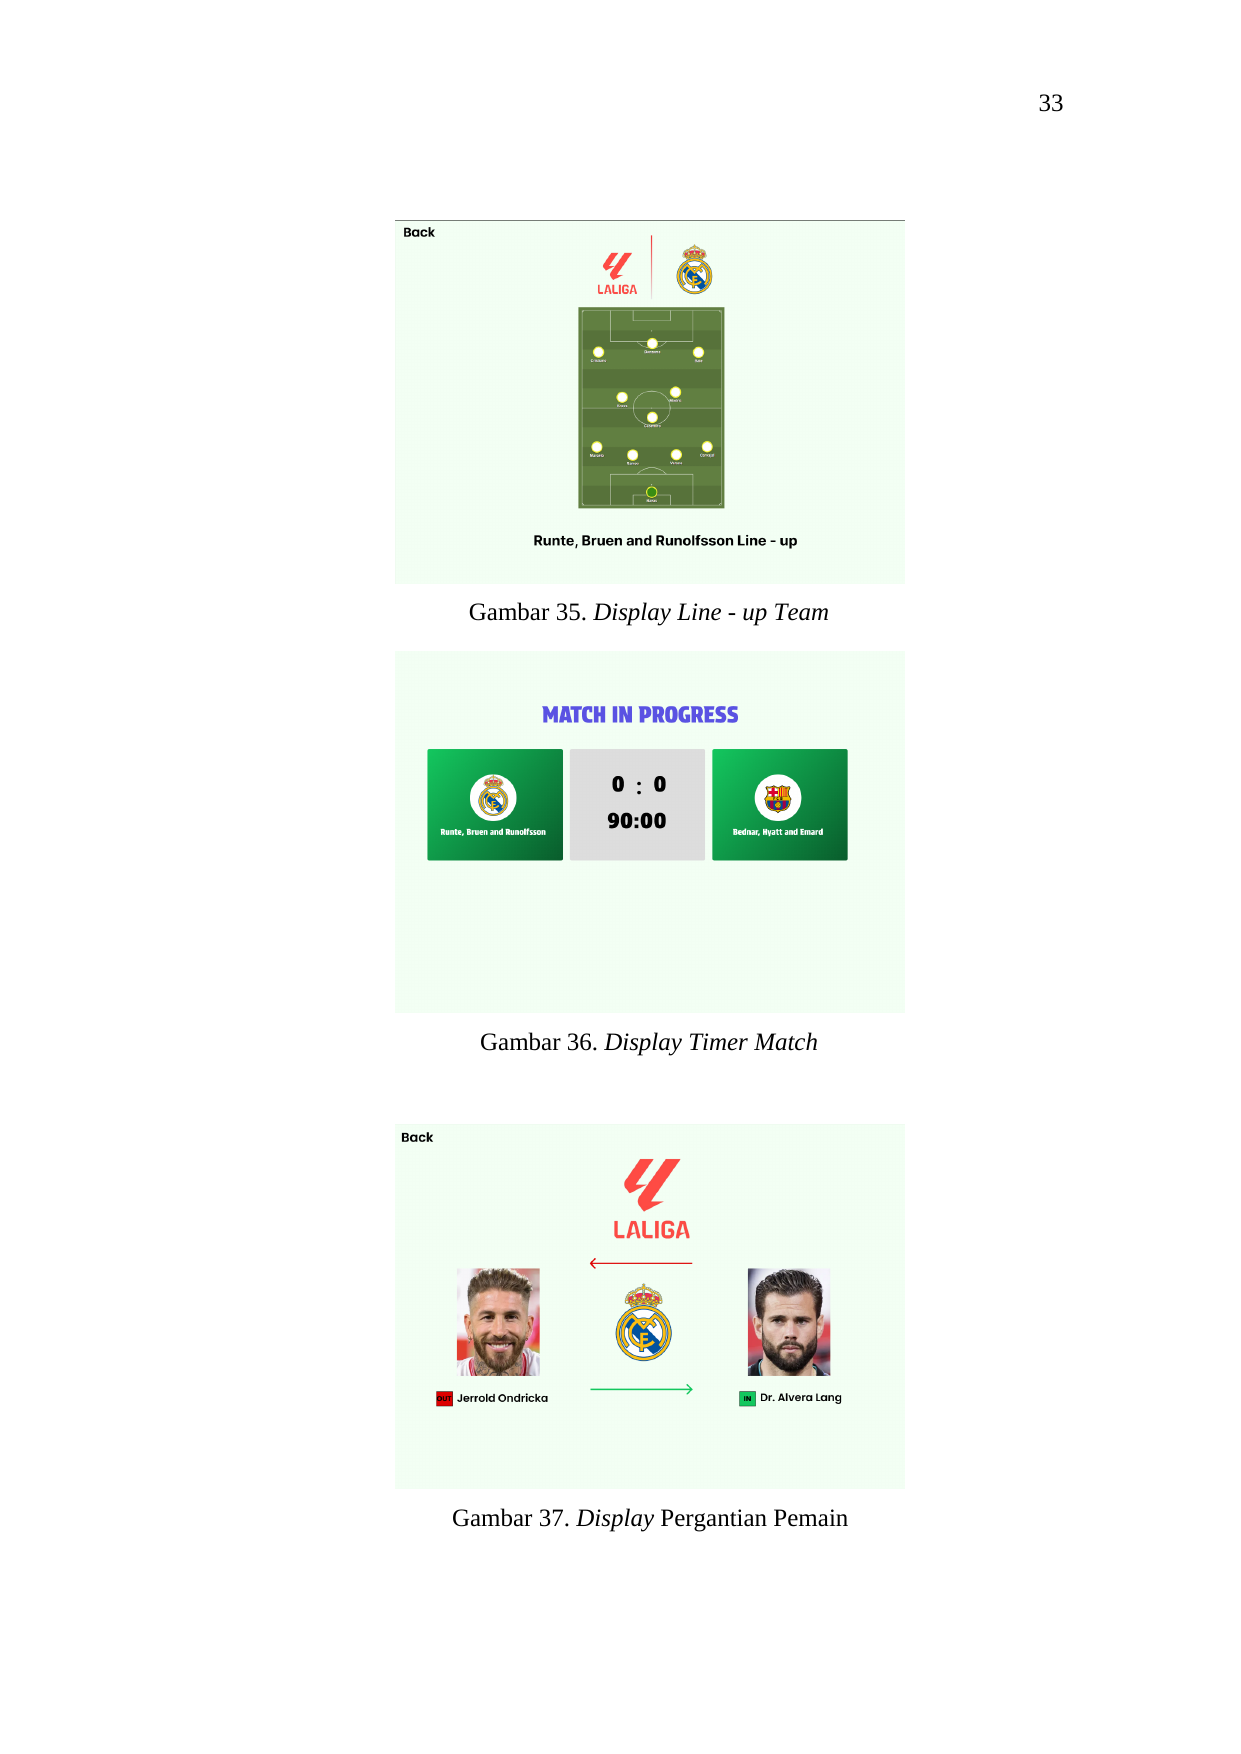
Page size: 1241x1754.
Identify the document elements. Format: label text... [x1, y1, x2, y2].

picture [395, 651, 905, 1013]
picture [395, 220, 905, 584]
picture [395, 1124, 905, 1489]
